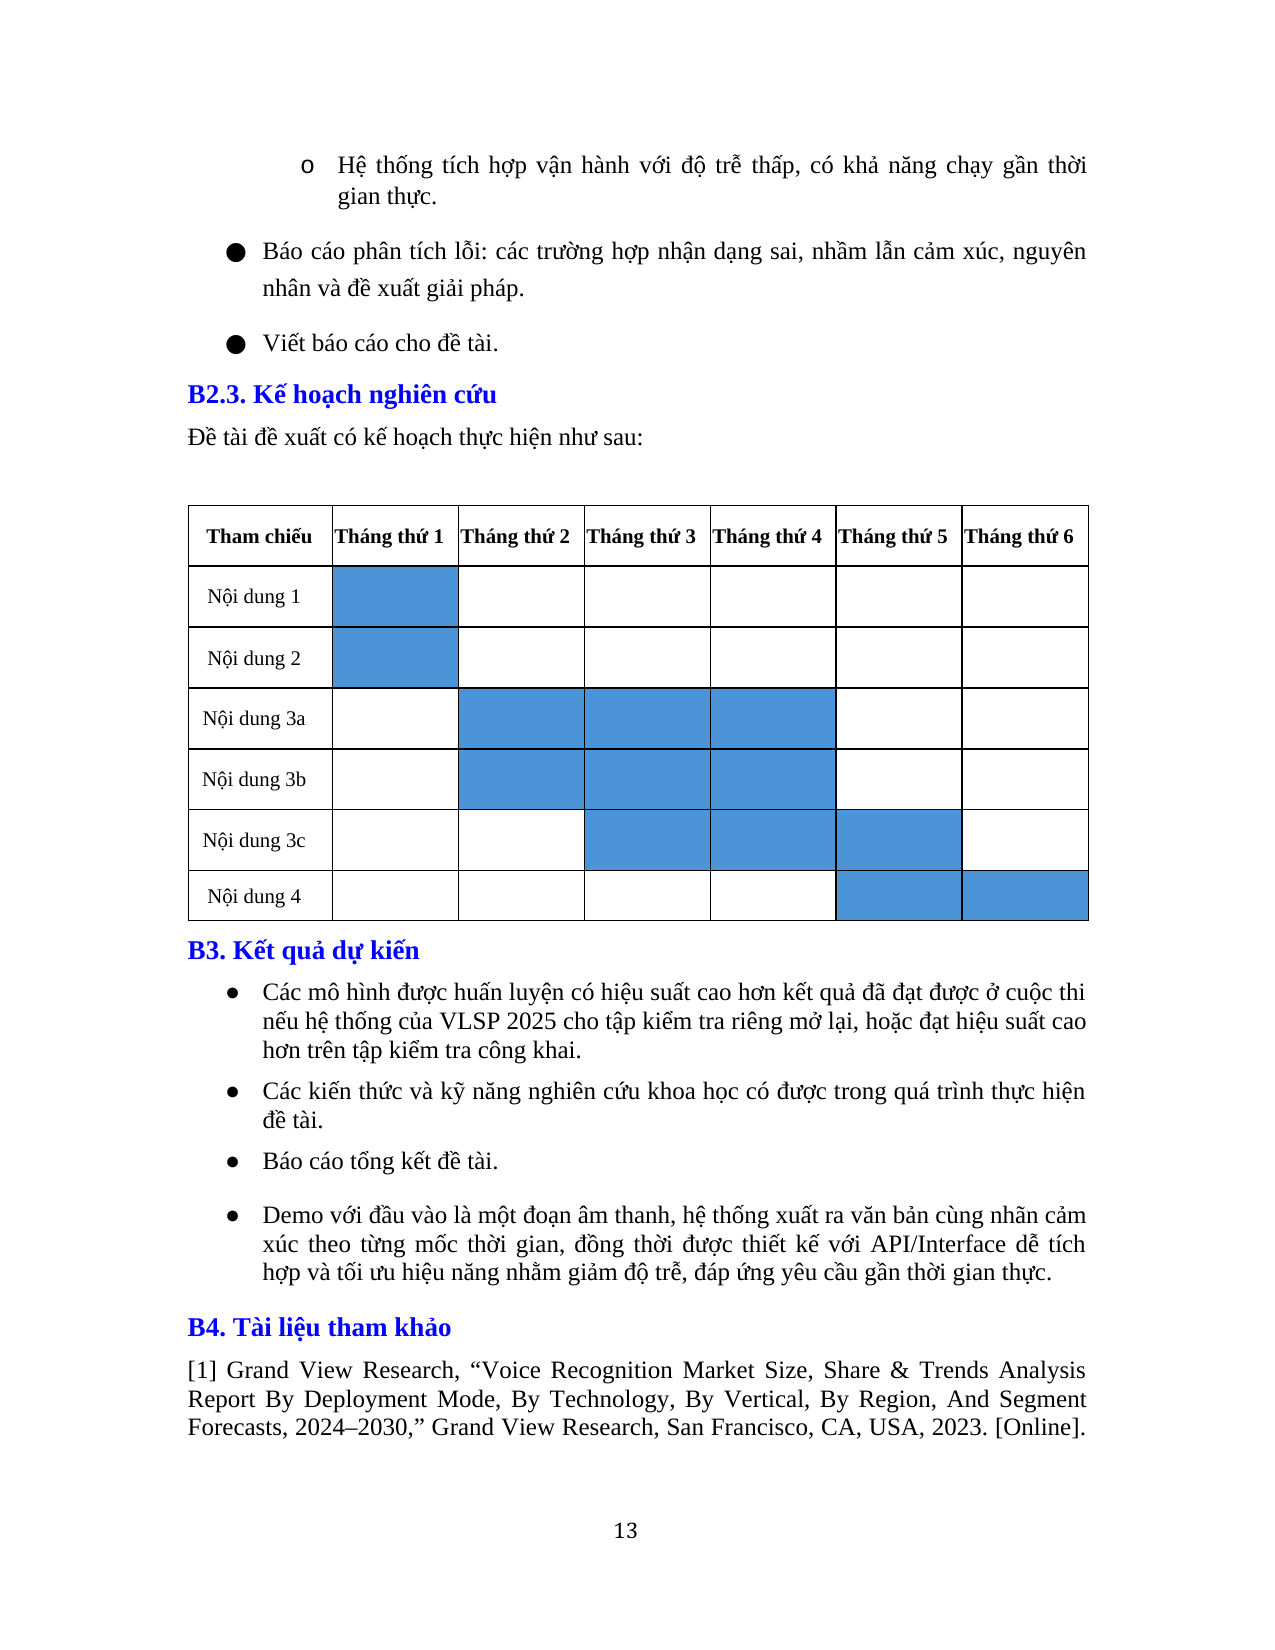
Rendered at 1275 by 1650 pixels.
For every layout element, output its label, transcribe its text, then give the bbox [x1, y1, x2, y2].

table_cell [963, 871, 1088, 920]
table_cell [963, 628, 1088, 687]
table_cell [837, 567, 961, 626]
table_cell Nội dung 4 [189, 871, 332, 920]
subtitle B2.3. Kế hoạch nghiên cứu [187, 378, 1087, 409]
list Các mô hình được huấn luyện có hiệu suất cao hơn kết quả đã đạt được ở cuộc thi nếu hệ thống của VLSP 2025 cho tập kiểm tra riêng mở lại, hoặc đạt hiệu suất cao hơn trên tập kiểm tra công khai. [225, 977, 1087, 1064]
table_cell [711, 567, 835, 626]
table_cell [963, 750, 1088, 809]
table_header Tháng thứ 5 [837, 506, 961, 565]
table_cell [585, 567, 710, 626]
table_cell [459, 750, 584, 809]
table_cell [585, 810, 710, 870]
table_cell [459, 567, 584, 626]
subtitle B4. Tài liệu tham khảo [187, 1311, 1113, 1342]
subtitle B3. Kết quả dự kiến [187, 934, 1087, 965]
table_cell Nội dung 2 [189, 628, 332, 687]
list Các kiến thức và kỹ năng nghiên cứu khoa học có được trong quá trình thực hiện đề tài. [225, 1076, 1087, 1134]
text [187, 1355, 1087, 1441]
table_cell [963, 689, 1088, 748]
table_cell [837, 810, 961, 870]
table_cell [585, 628, 710, 687]
table_cell [963, 567, 1088, 626]
table_header Tháng thứ 4 [711, 506, 835, 565]
table_cell [837, 750, 961, 809]
table_cell [459, 628, 584, 687]
table_header Tháng thứ 6 [963, 506, 1088, 565]
table_cell [837, 871, 961, 920]
table_cell [333, 689, 458, 748]
table_cell [837, 628, 961, 687]
table_cell [333, 628, 458, 687]
table_header Tham chiếu [189, 506, 332, 565]
list Hệ thống tích hợp vận hành với độ trễ thấp, có khả năng chạy gần thời gian thực. [300, 150, 1087, 209]
list Báo cáo phân tích lỗi: các trường hợp nhận dạng sai, nhầm lẫn cảm xúc, nguyên nhân và đề xuất giải pháp. [225, 222, 1087, 302]
table_cell [333, 750, 458, 809]
table_cell [459, 810, 584, 870]
list Demo với đầu vào là một đoạn âm thanh, hệ thống xuất ra văn bản cùng nhãn cảm xúc theo từng mốc thời gian, đồng thời được thiết kế với API/Interface dễ tích hợp và tối ưu hiệu năng nhằm giảm độ trễ, đáp ứng yêu cầu gần thời gian thực. [225, 1200, 1087, 1286]
table_cell [711, 750, 835, 809]
table_header Tháng thứ 1 [333, 506, 458, 565]
table_cell [585, 689, 710, 748]
table_cell [711, 689, 835, 748]
table_cell [333, 567, 458, 626]
table_cell [585, 750, 710, 809]
table_cell [963, 810, 1088, 870]
text Đề tài đề xuất có kế hoạch thực hiện như sau: [187, 422, 1087, 451]
table_cell [585, 871, 710, 920]
table_cell [459, 689, 584, 748]
table_cell Nội dung 3b [189, 750, 332, 809]
table_cell [711, 628, 835, 687]
list Viết báo cáo cho đề tài. [225, 314, 1087, 366]
table_cell [837, 689, 961, 748]
list Báo cáo tổng kết đề tài. [225, 1146, 1087, 1175]
table_cell Nội dung 1 [189, 567, 332, 626]
table_cell [333, 871, 458, 920]
table_header Tháng thứ 2 [459, 506, 584, 565]
table_cell [711, 871, 835, 920]
table_header Tháng thứ 3 [585, 506, 710, 565]
table_cell [459, 871, 584, 920]
table_cell [333, 810, 458, 870]
table_cell Nội dung 3c [189, 810, 332, 870]
table_cell [711, 810, 835, 870]
table_cell Nội dung 3a [189, 689, 332, 748]
